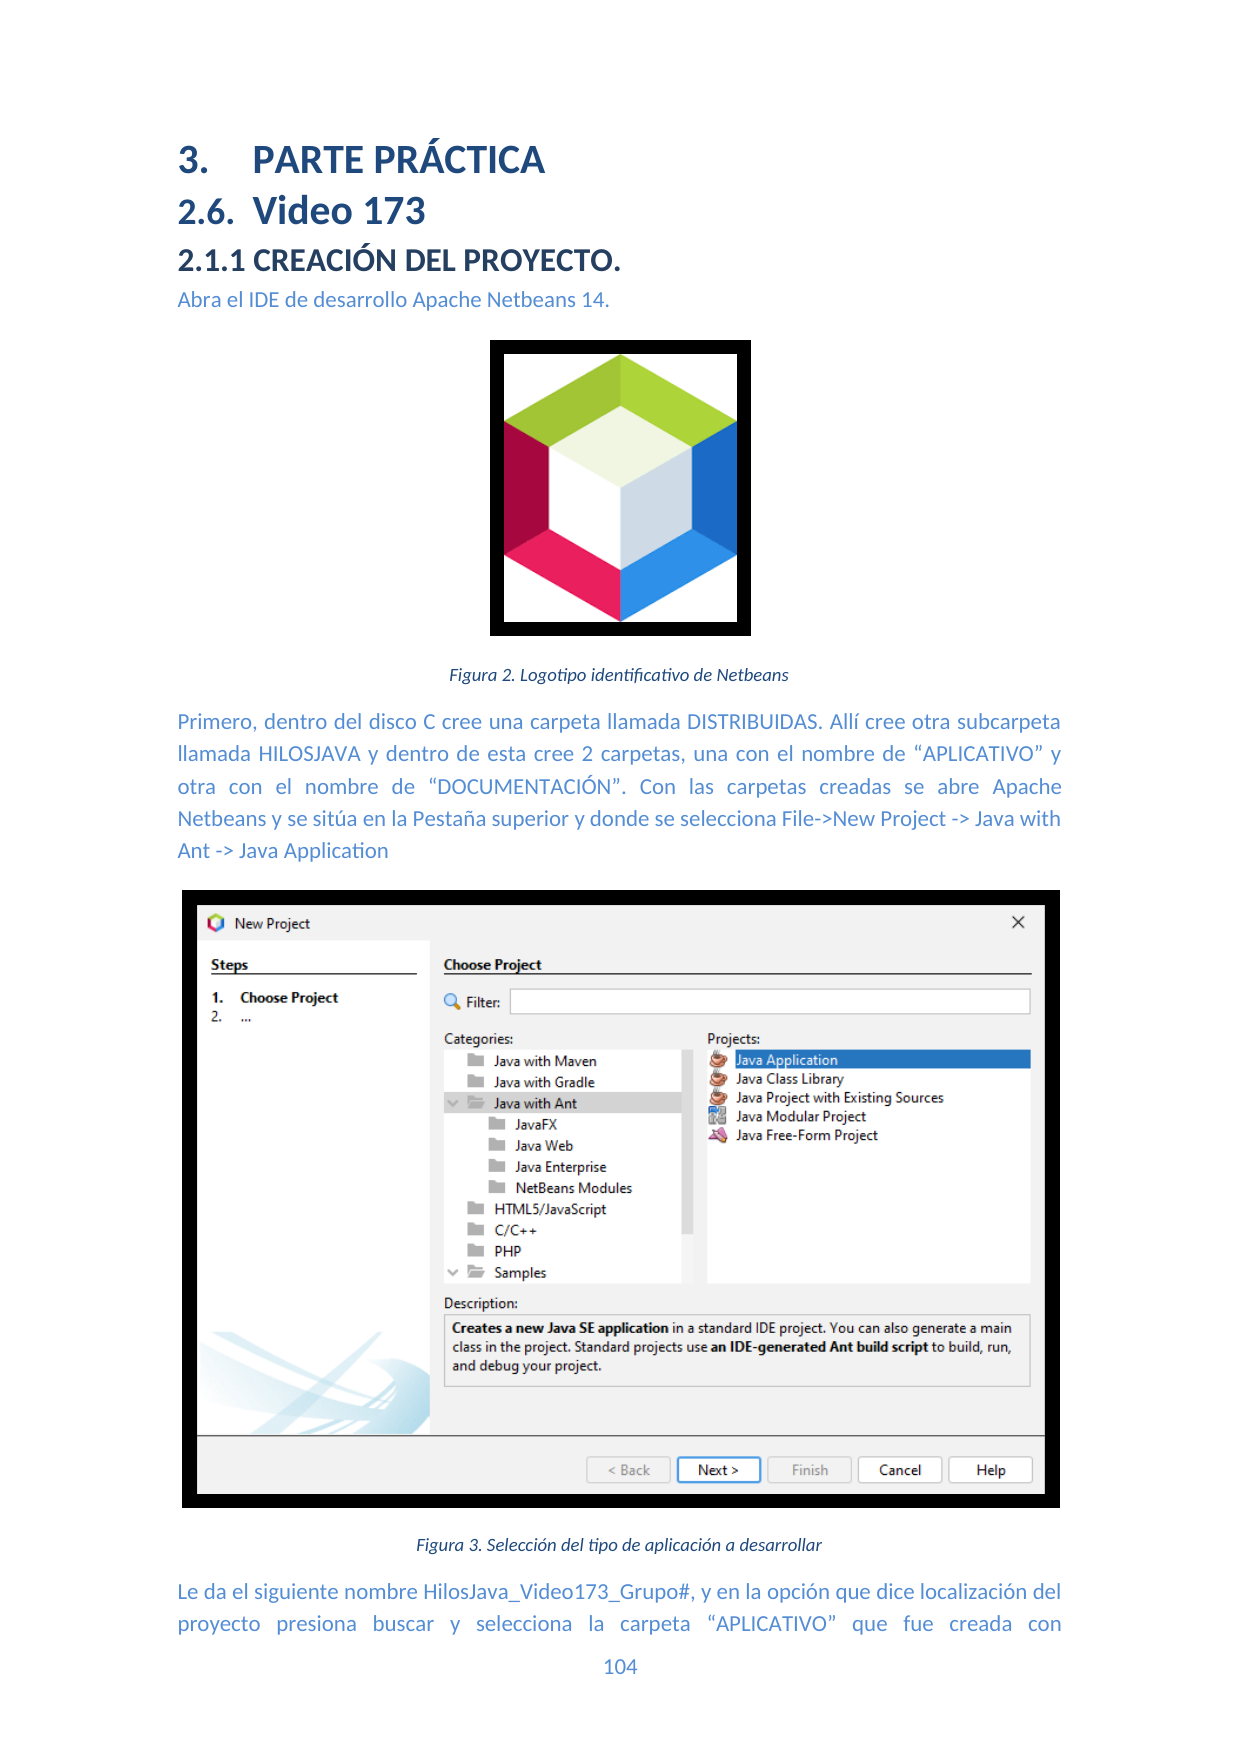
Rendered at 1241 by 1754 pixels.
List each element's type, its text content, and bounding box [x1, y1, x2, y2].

subtitle 2.1.1 CREACIÓN DEL PROYECTO. [177, 239, 1063, 279]
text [177, 1577, 1063, 1637]
subtitle Video 173 [177, 184, 1063, 234]
picture [197, 905, 1045, 1494]
text Figura 3. Selección del tipo de aplicación a desarrollar [177, 1533, 1063, 1556]
text Abra el IDE de desarrollo Apache Netbeans 14. [177, 286, 1063, 313]
subtitle PARTE PRÁCTICA [177, 133, 1063, 184]
picture [504, 354, 737, 622]
text Figura 2. Logotipo identificativo de Netbeans [177, 664, 1063, 687]
text Primero, dentro del disco C cree una carpeta llamada DISTRIBUIDAS. Allí cree otra subcarpeta llamada HILOSJAVA y dentro de esta cree 2 carpetas, una con el nombre de “APLICATIVO” y otra con el nombre de “DOCUMENTACIÓN”. Con las carpetas creadas se abre Apache Netbeans y se sitúa en la Pestaña superior y donde se selecciona File->New Project -> Java with Ant -> Java Application [177, 707, 1063, 864]
